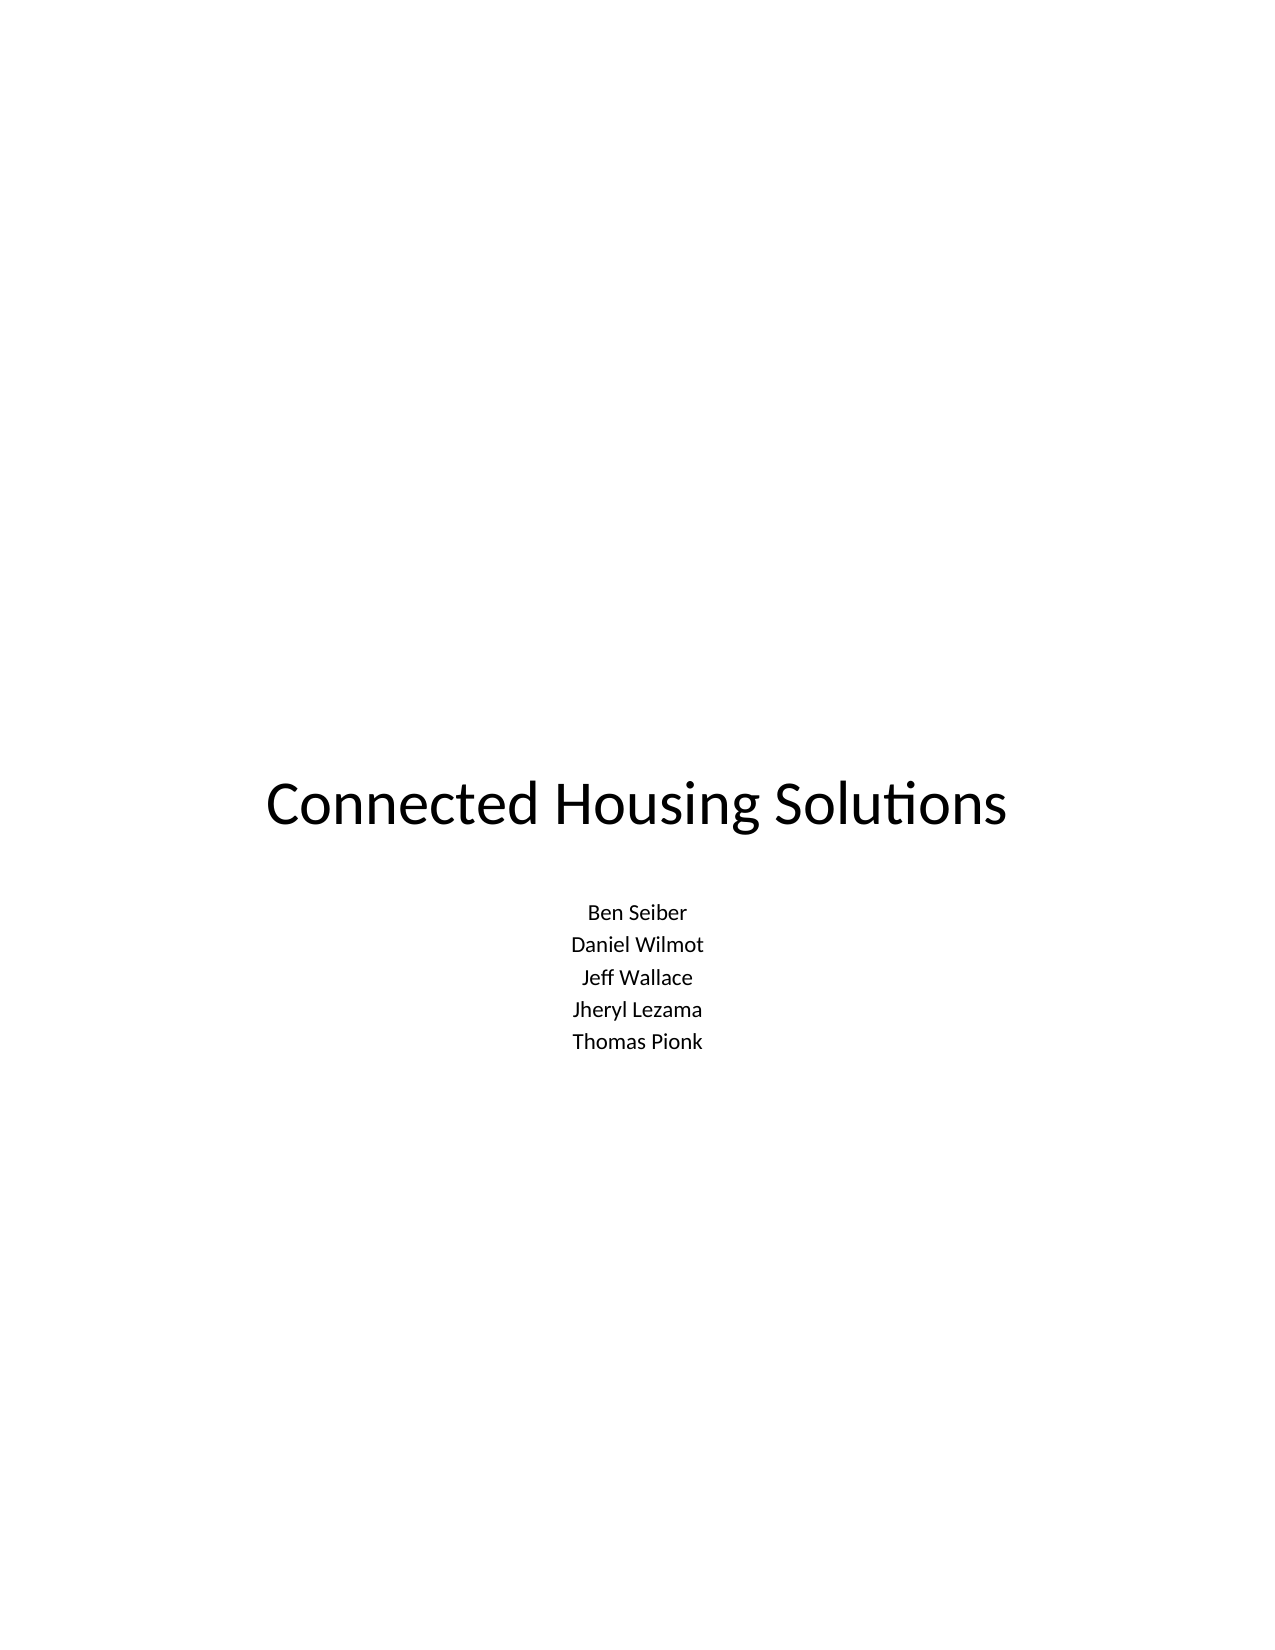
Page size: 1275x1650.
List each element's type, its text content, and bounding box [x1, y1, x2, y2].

text Jeff Wallace [150, 963, 1125, 991]
text Daniel Wilmot [150, 931, 1125, 959]
text Jheryl Lezama [150, 995, 1125, 1023]
text Thomas Pionk [150, 1027, 1125, 1055]
text Ben Seiber [150, 898, 1125, 926]
text Connected Housing Solutions [150, 764, 1125, 840]
